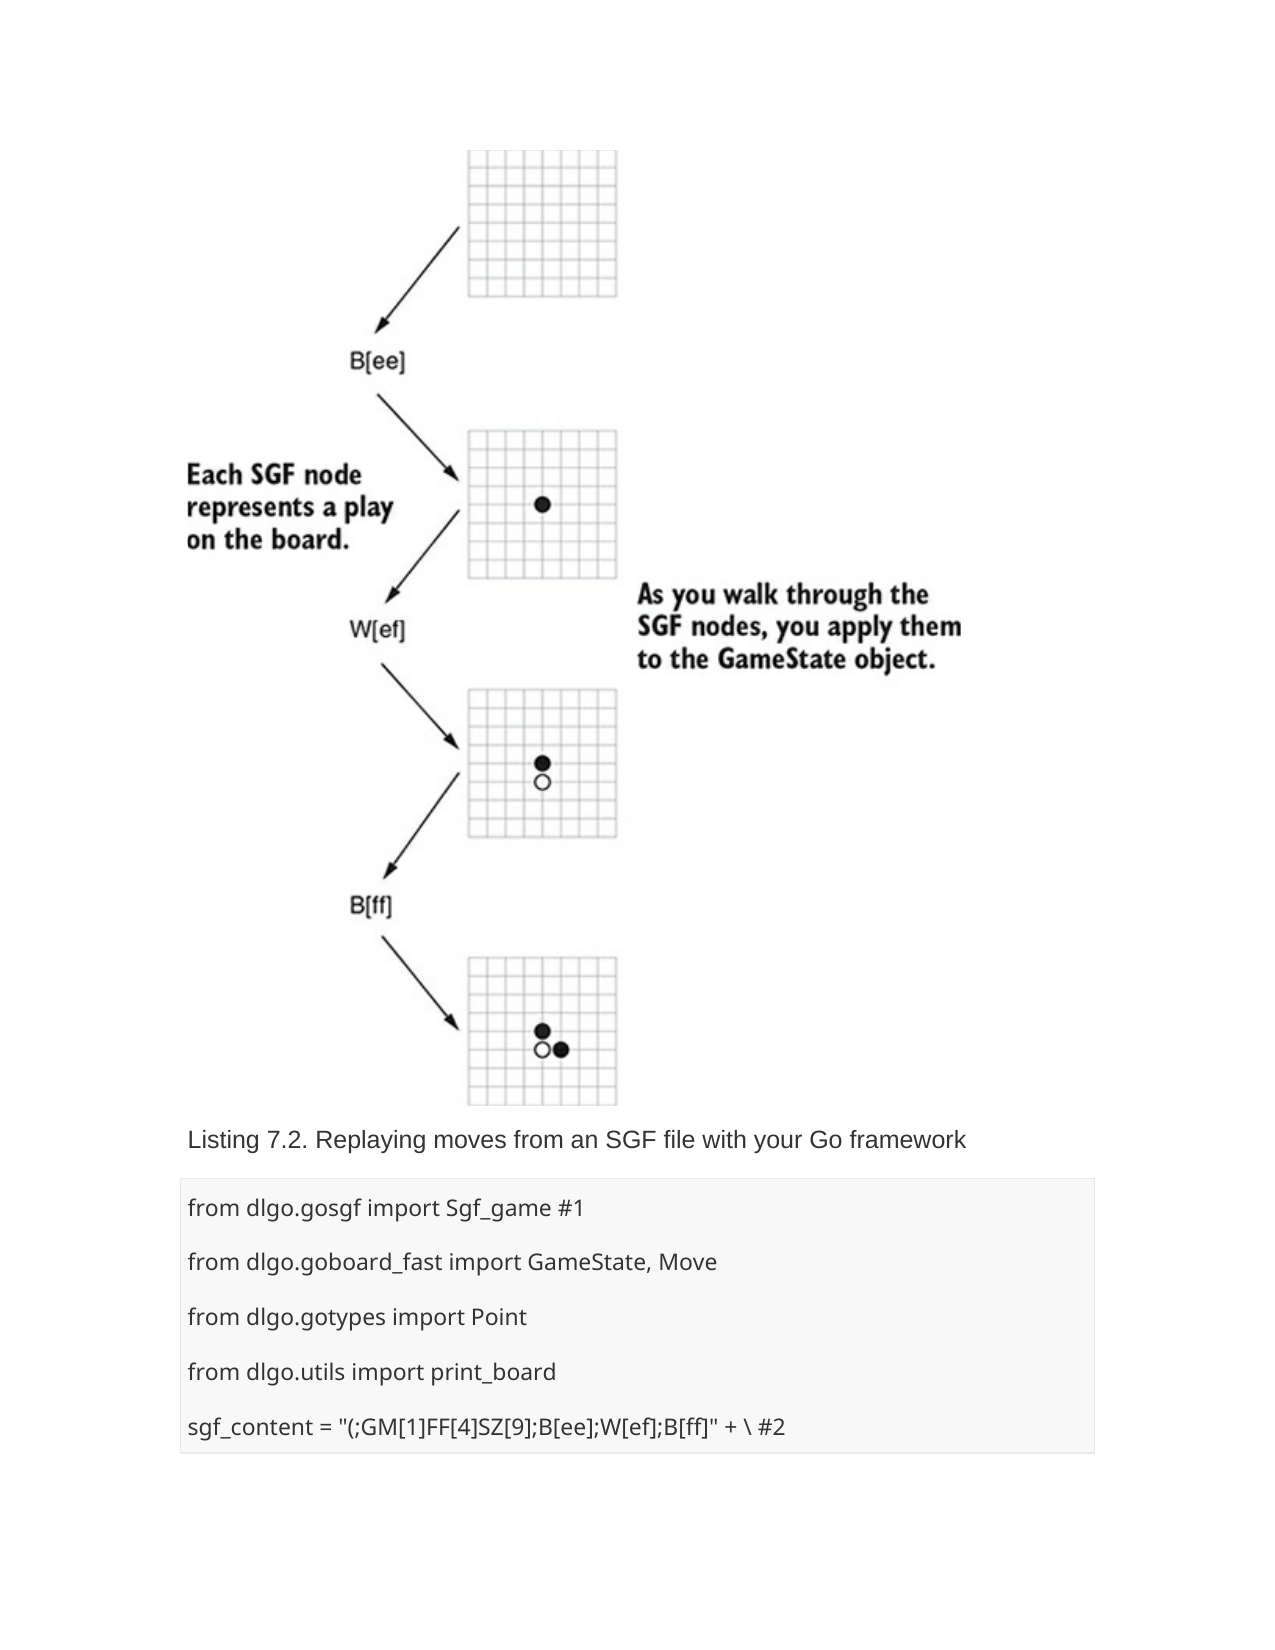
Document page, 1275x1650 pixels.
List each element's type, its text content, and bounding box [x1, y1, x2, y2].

picture [187, 150, 961, 1106]
text from dlgo.goboard_fast import GameState, Move [181, 1232, 1094, 1278]
text from dlgo.gotypes import Point [181, 1287, 1094, 1332]
text sgf_content = "(;GM[1]FF[4]SZ[9];B[ee];W[ef];B[ff]" + \ #2 [181, 1396, 1094, 1452]
text Listing 7.2. Replaying moves from an SGF file with your Go framework [187, 1125, 1087, 1154]
text from dlgo.utils import print_board [181, 1342, 1094, 1387]
text from dlgo.gosgf import Sgf_game #1 [181, 1179, 1094, 1223]
